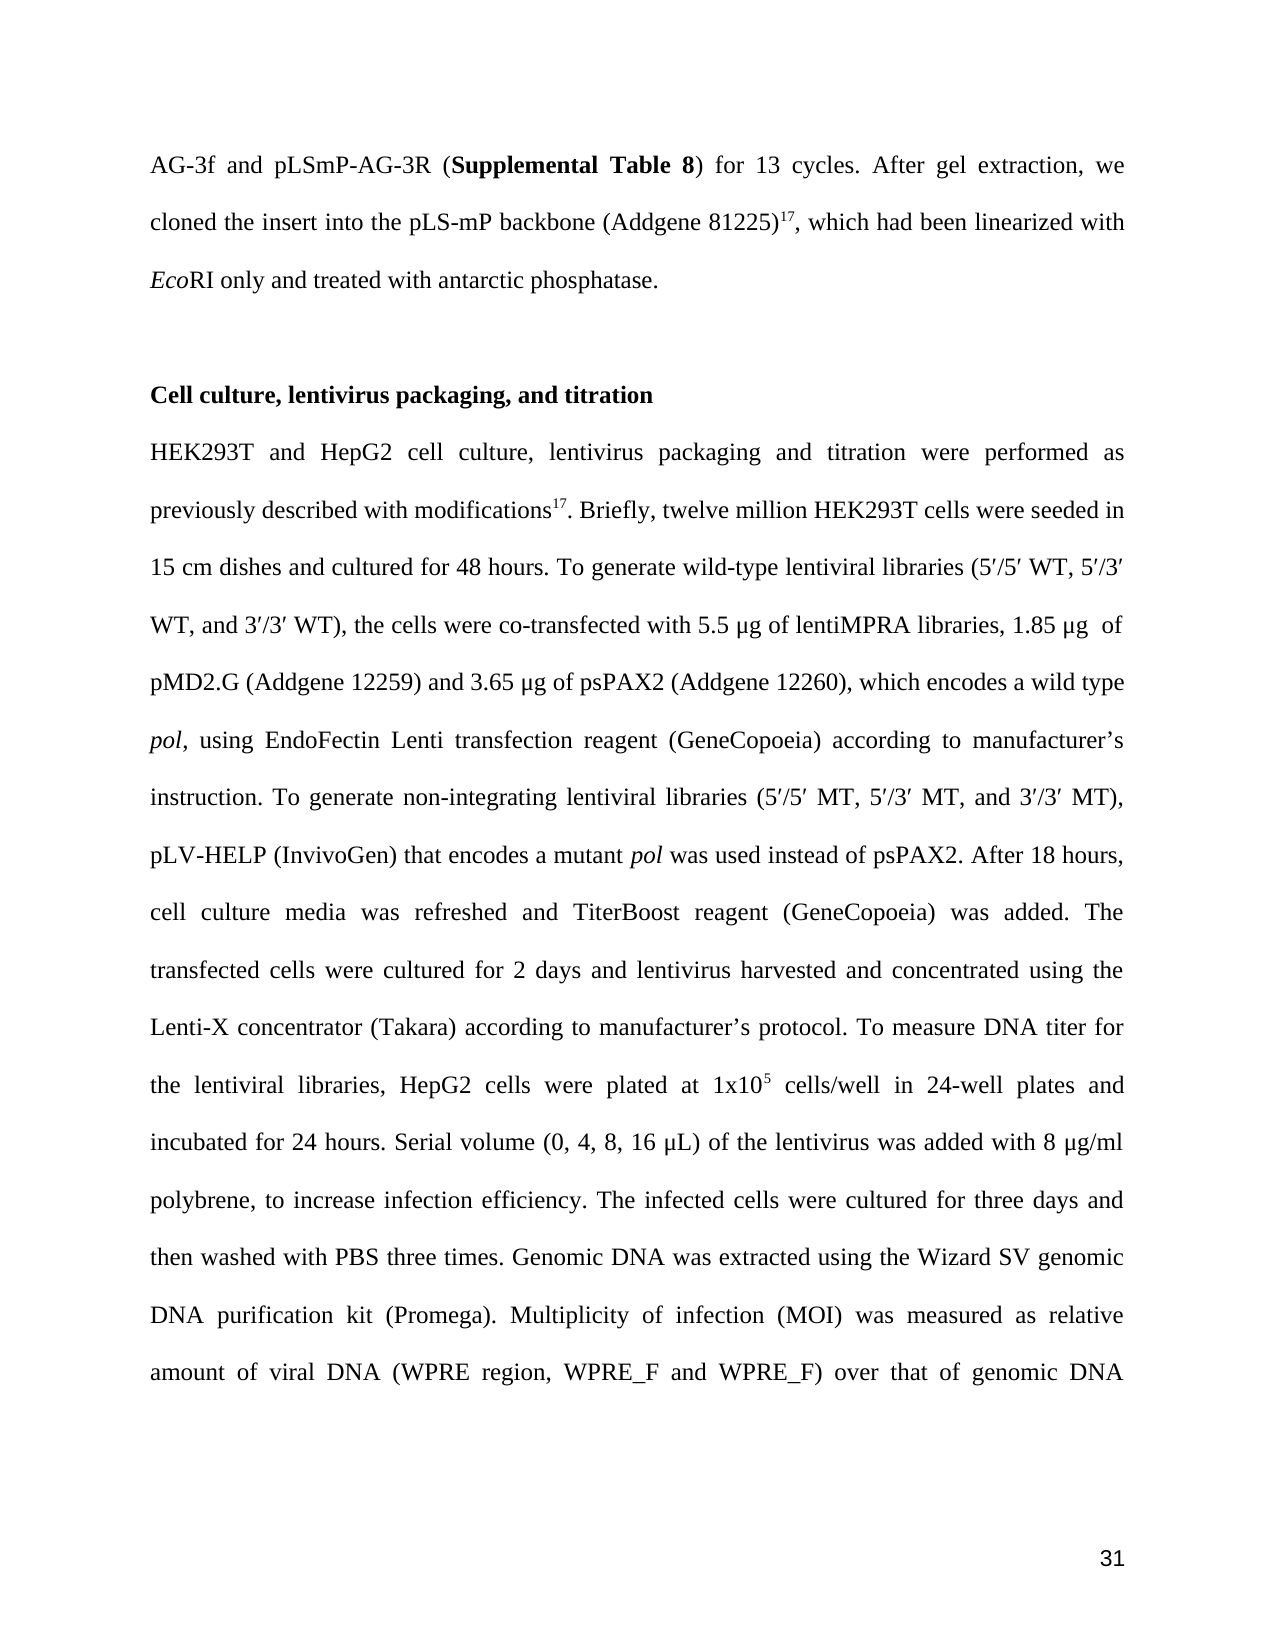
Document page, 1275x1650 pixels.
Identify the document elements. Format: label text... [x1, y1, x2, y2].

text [150, 437, 1125, 1386]
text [150, 150, 1125, 294]
text Cell culture, lentivirus packaging, and titration [150, 380, 1125, 409]
